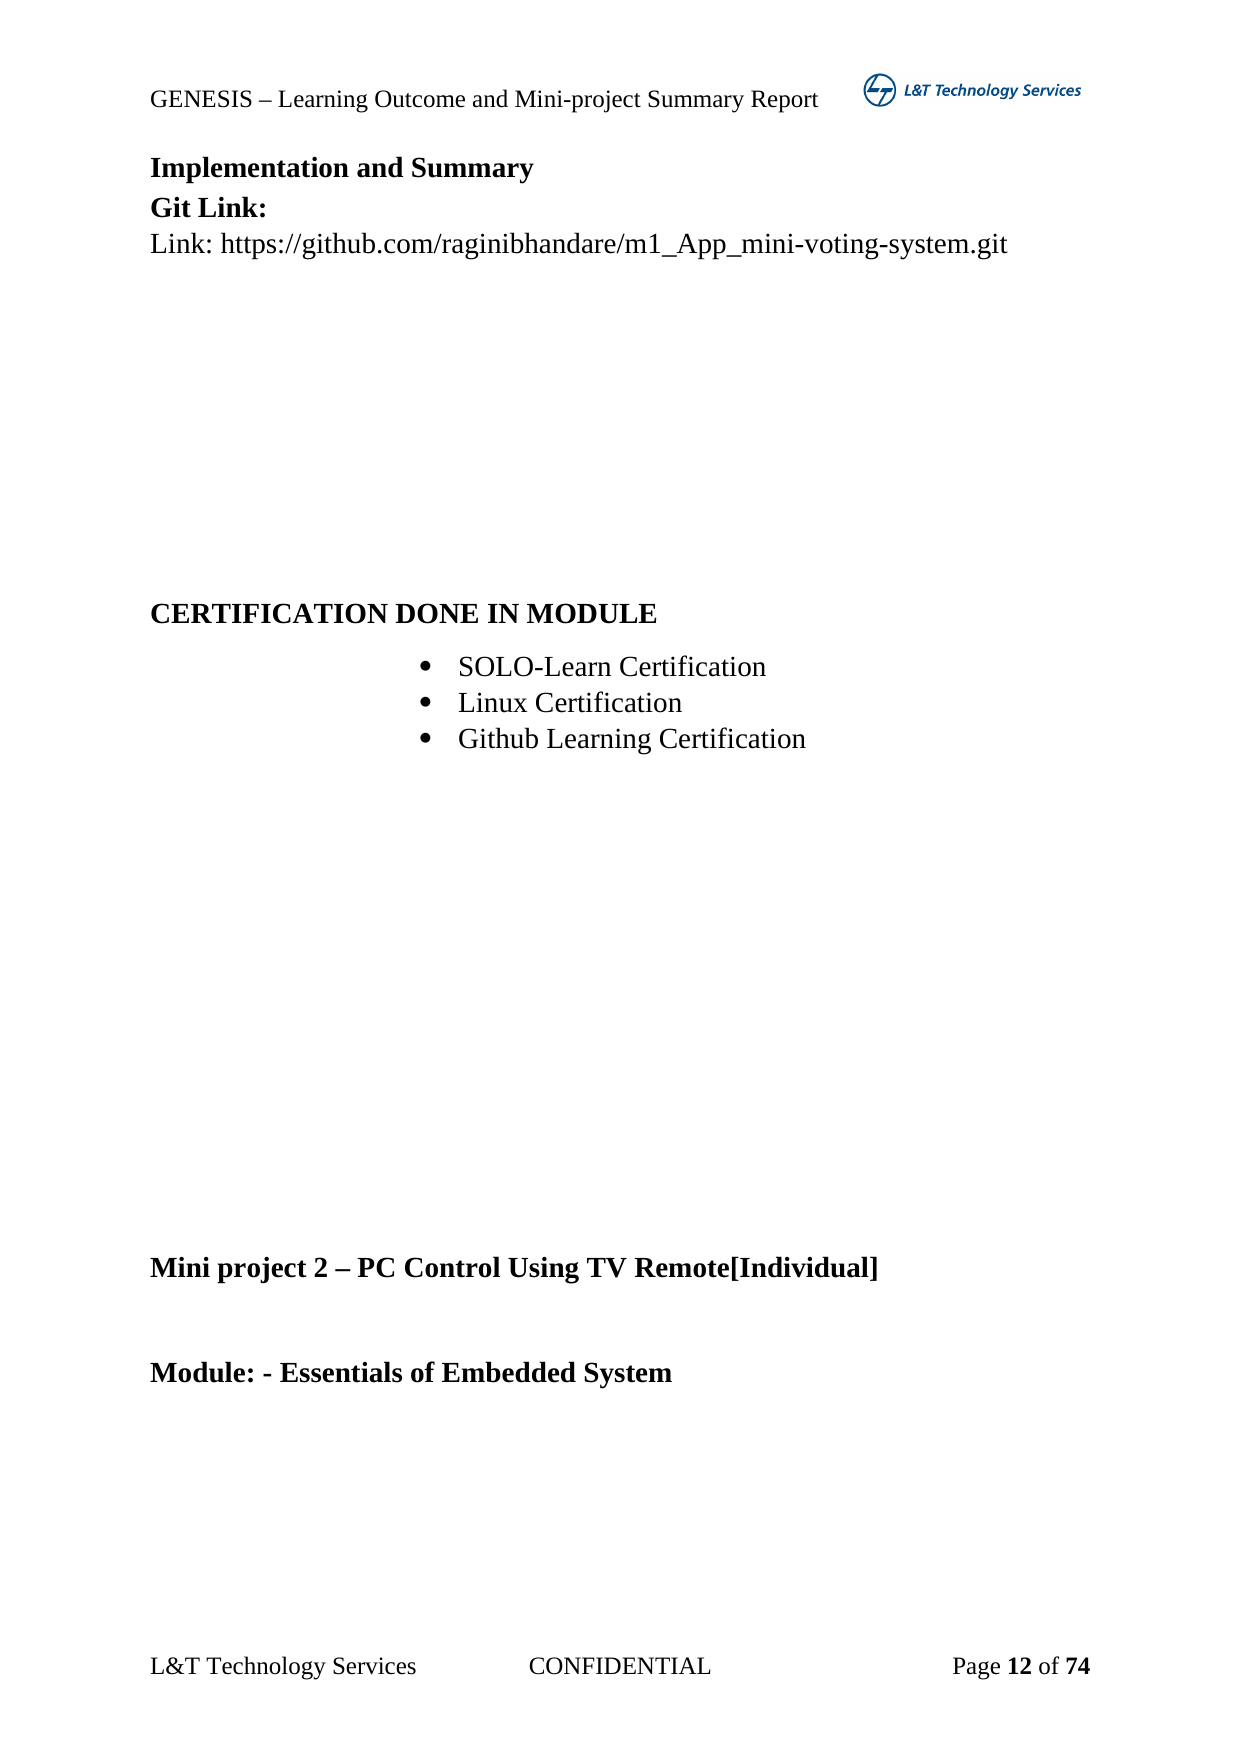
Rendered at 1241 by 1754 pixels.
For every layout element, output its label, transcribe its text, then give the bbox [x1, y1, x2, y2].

text Link: https://github.com/raginibhandare/m1_App_mini-voting-system.git [150, 226, 1090, 260]
subtitle Git Link: [150, 190, 1090, 224]
text CERTIFICATION DONE IN MODULE [150, 596, 1090, 630]
list Github Learning Certification [420, 721, 1090, 755]
subtitle Implementation and Summary [150, 150, 1090, 183]
list SOLO-Learn Certification [420, 649, 1090, 683]
subtitle Mini project 2 – PC Control Using TV Remote[Individual] [150, 1250, 1090, 1283]
list Linux Certification [420, 685, 1090, 719]
subtitle Module: - Essentials of Embedded System [150, 1355, 1090, 1389]
picture [862, 73, 1082, 107]
